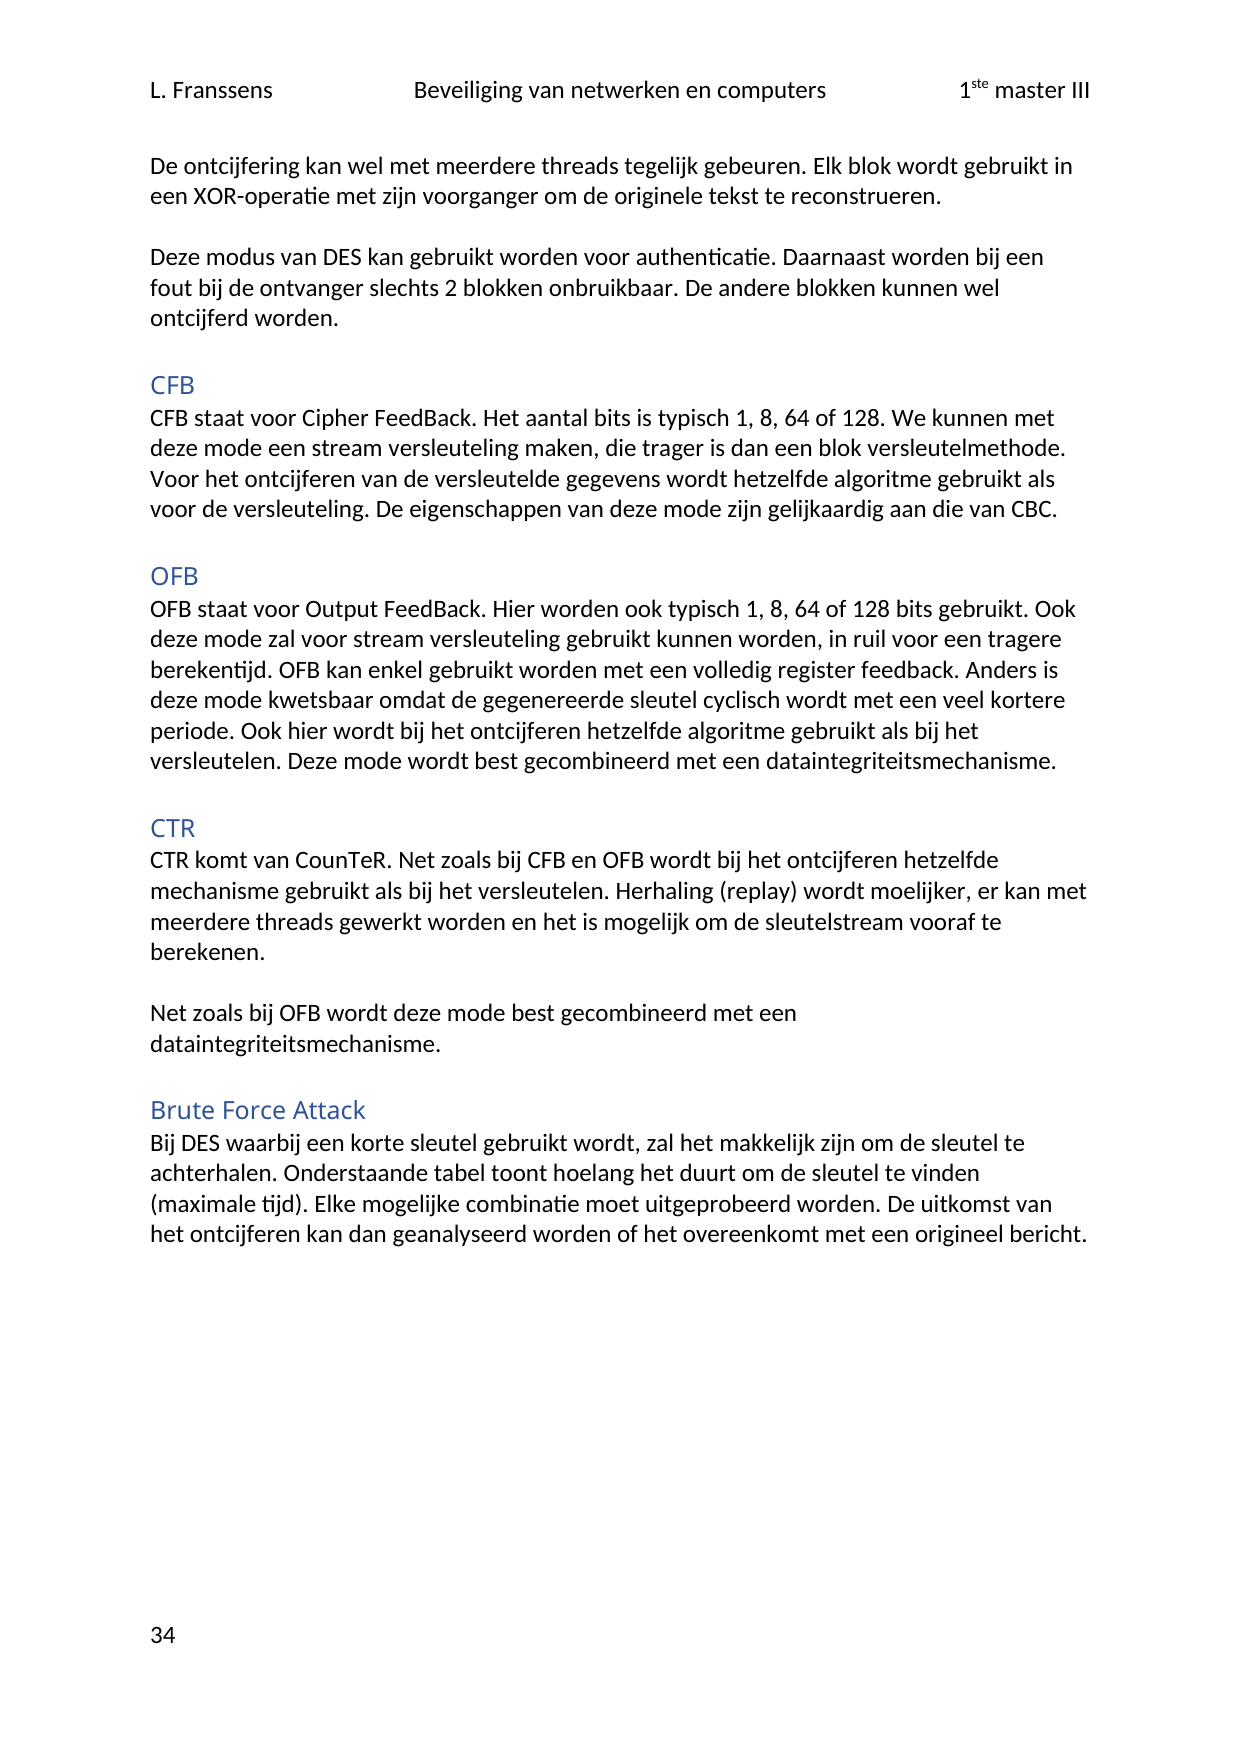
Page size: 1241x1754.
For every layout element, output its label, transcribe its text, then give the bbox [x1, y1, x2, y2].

text CTR komt van CounTeR. Net zoals bij CFB en OFB wordt bij het ontcijferen hetzelfde mechanisme gebruikt als bij het versleutelen. Herhaling (replay) wordt moelijker, er kan met meerdere threads gewerkt worden en het is mogelijk om de sleutelstream vooraf te berekenen. [150, 844, 1090, 967]
text De ontcijfering kan wel met meerdere threads tegelijk gebeuren. Elk blok wordt gebruikt in een XOR-operatie met zijn voorganger om de originele tekst te reconstrueren. [150, 150, 1090, 211]
text Net zoals bij OFB wordt deze mode best gecombineerd met een dataintegriteitsmechanisme. [150, 997, 1090, 1058]
text Bij DES waarbij een korte sleutel gebruikt wordt, zal het makkelijk zijn om de sleutel te achterhalen. Onderstaande tabel toont hoelang het duurt om de sleutel te vinden (maximale tijd). Elke mogelijke combinatie moet uitgeprobeerd worden. De uitkomst van het ontcijferen kan dan geanalyseerd worden of het overeenkomt met een origineel bericht. [150, 1127, 1090, 1249]
subtitle CFB [150, 368, 1090, 402]
subtitle OFB [150, 559, 1090, 593]
text CFB staat voor Cipher FeedBack. Het aantal bits is typisch 1, 8, 64 of 128. We kunnen met deze mode een stream versleuteling maken, die trager is dan een blok versleutelmethode. Voor het ontcijferen van de versleutelde gegevens wordt hetzelfde algoritme gebruikt als voor de versleuteling. De eigenschappen van deze mode zijn gelijkaardig aan die van CBC. [150, 402, 1090, 524]
text Deze modus van DES kan gebruikt worden voor authenticatie. Daarnaast worden bij een fout bij de ontvanger slechts 2 blokken onbruikbaar. De andere blokken kunnen wel ontcijferd worden. [150, 242, 1090, 333]
subtitle Brute Force Attack [150, 1093, 1090, 1127]
text OFB staat voor Output FeedBack. Hier worden ook typisch 1, 8, 64 of 128 bits gebruikt. Ook deze mode zal voor stream versleuteling gebruikt kunnen worden, in ruil voor een tragere berekentijd. OFB kan enkel gebruikt worden met een volledig register feedback. Anders is deze mode kwetsbaar omdat de gegenereerde sleutel cyclisch wordt met een veel kortere periode. Ook hier wordt bij het ontcijferen hetzelfde algoritme gebruikt als bij het versleutelen. Deze mode wordt best gecombineerd met een dataintegriteitsmechanisme. [150, 593, 1090, 776]
subtitle CTR [150, 811, 1090, 844]
